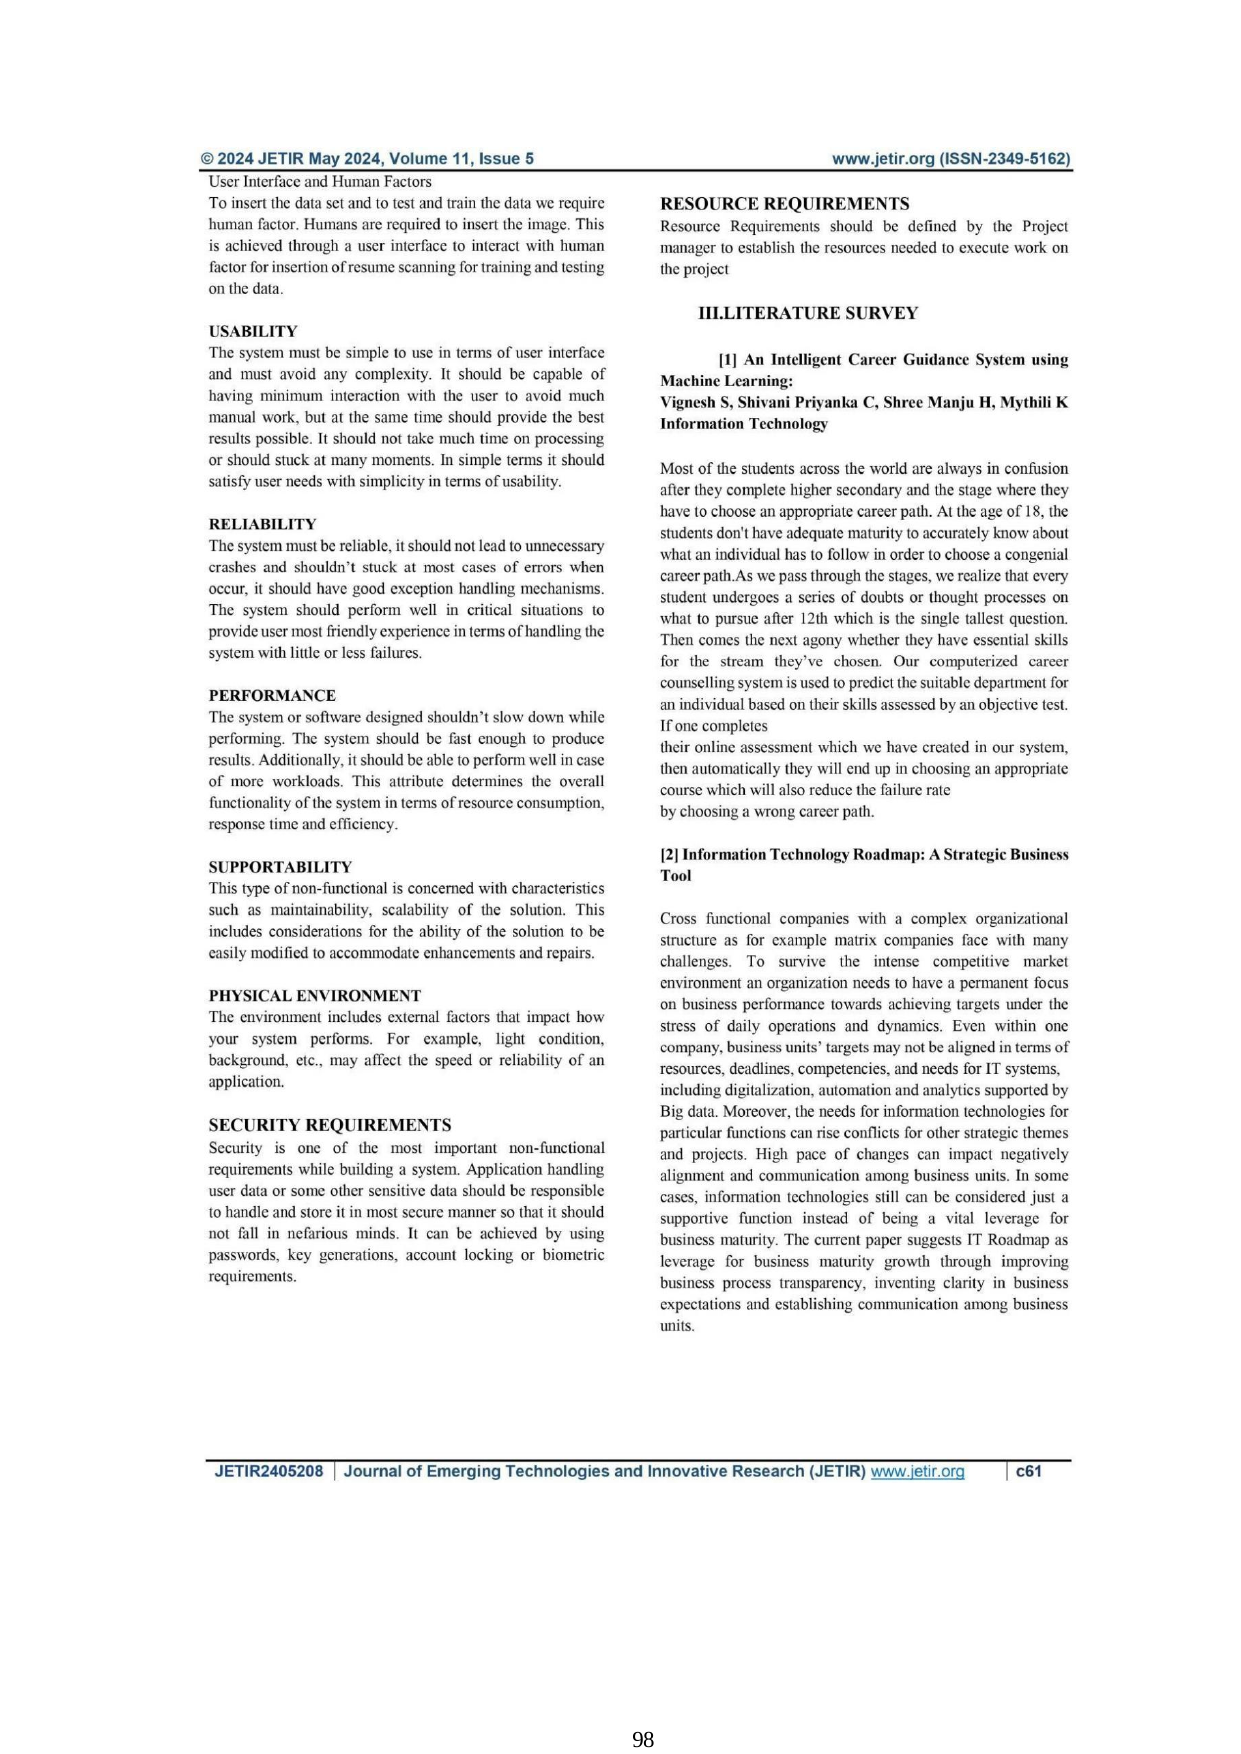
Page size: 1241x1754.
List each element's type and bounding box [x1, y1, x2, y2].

picture [193, 147, 1076, 1483]
